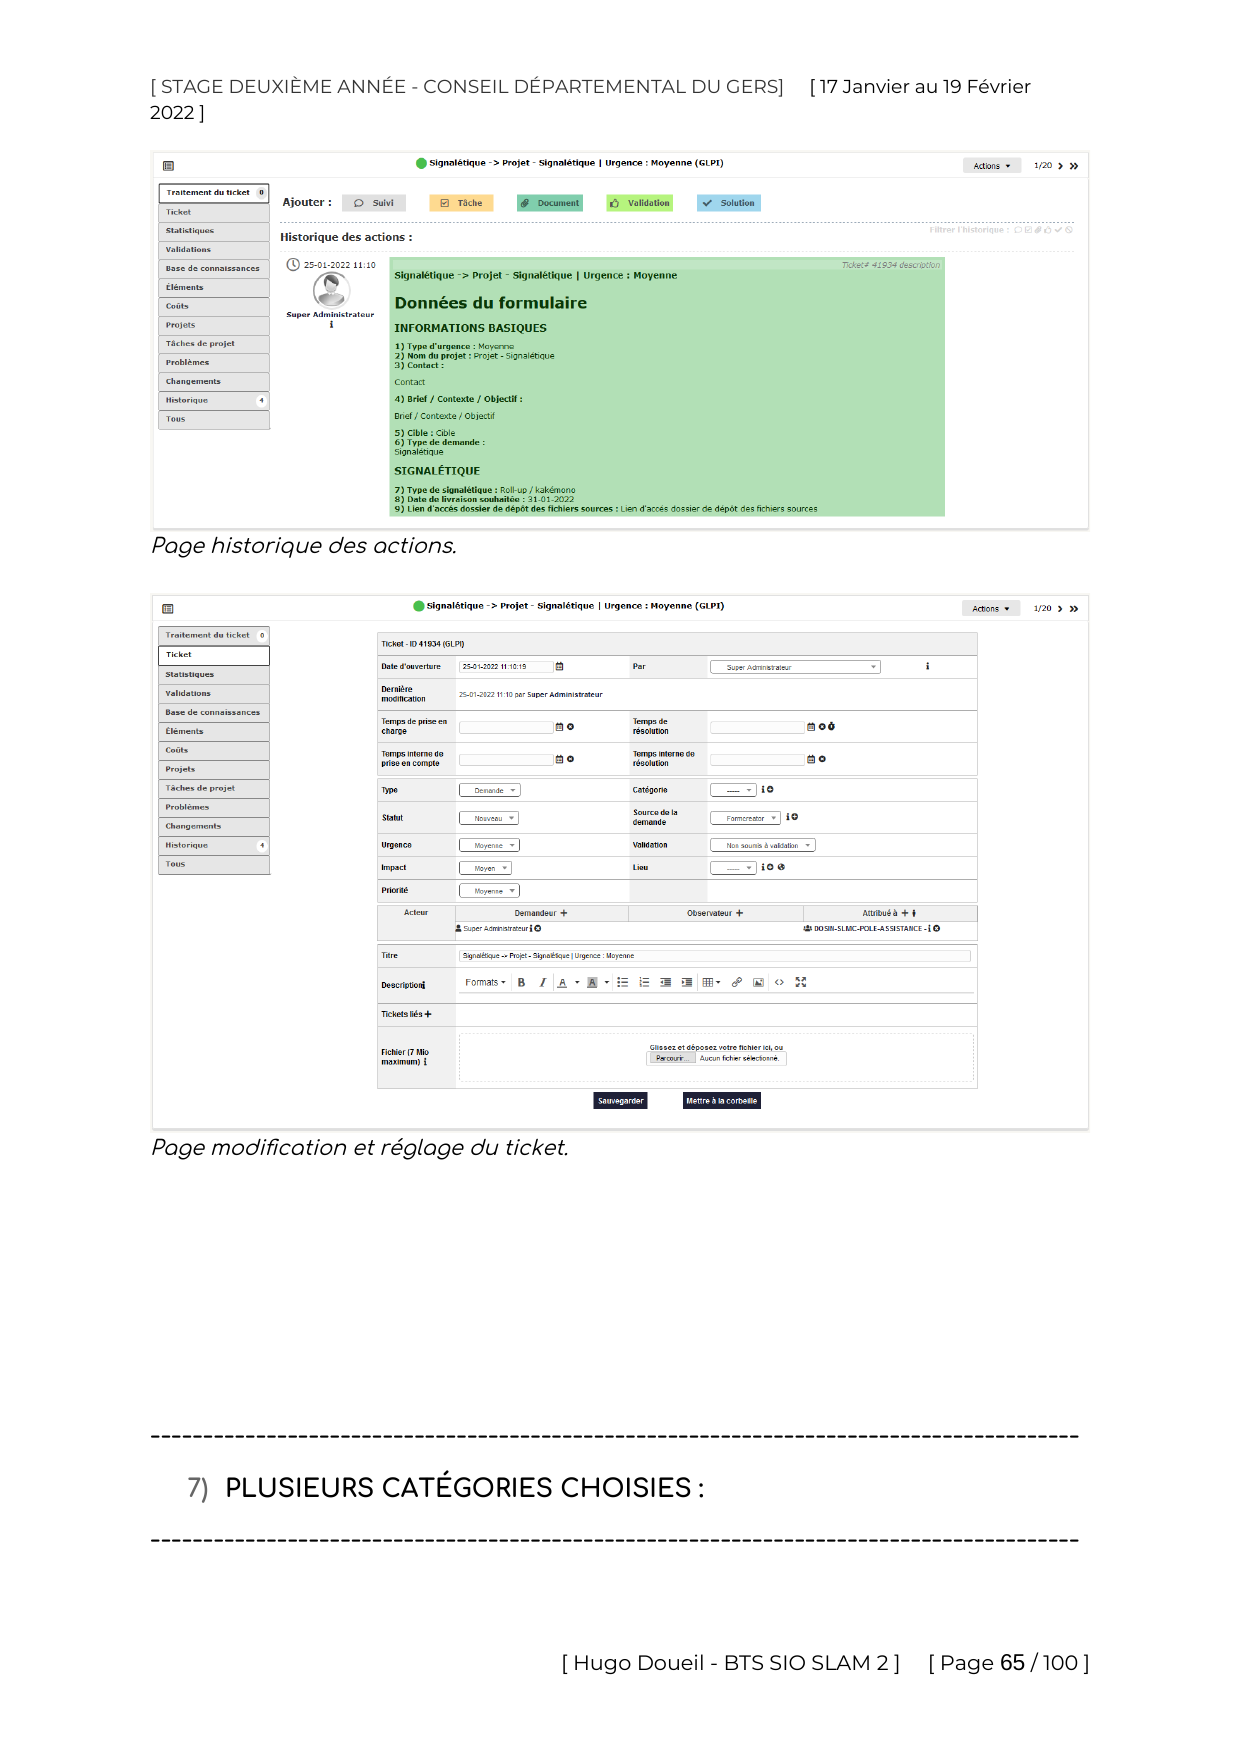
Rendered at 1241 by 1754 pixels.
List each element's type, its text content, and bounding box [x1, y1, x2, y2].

text Page historique des actions. [150, 532, 1090, 558]
picture [150, 593, 1091, 1133]
text ---------------------------------------------------------------------------------------- [150, 1524, 1090, 1555]
picture [150, 150, 1091, 532]
text ---------------------------------------------------------------------------------------- [150, 1420, 1090, 1450]
text Page modification et réglage du ticket. [150, 1137, 1090, 1160]
subtitle PLUSIEURS CATÉGORIES CHOISIES : [187, 1476, 1090, 1504]
